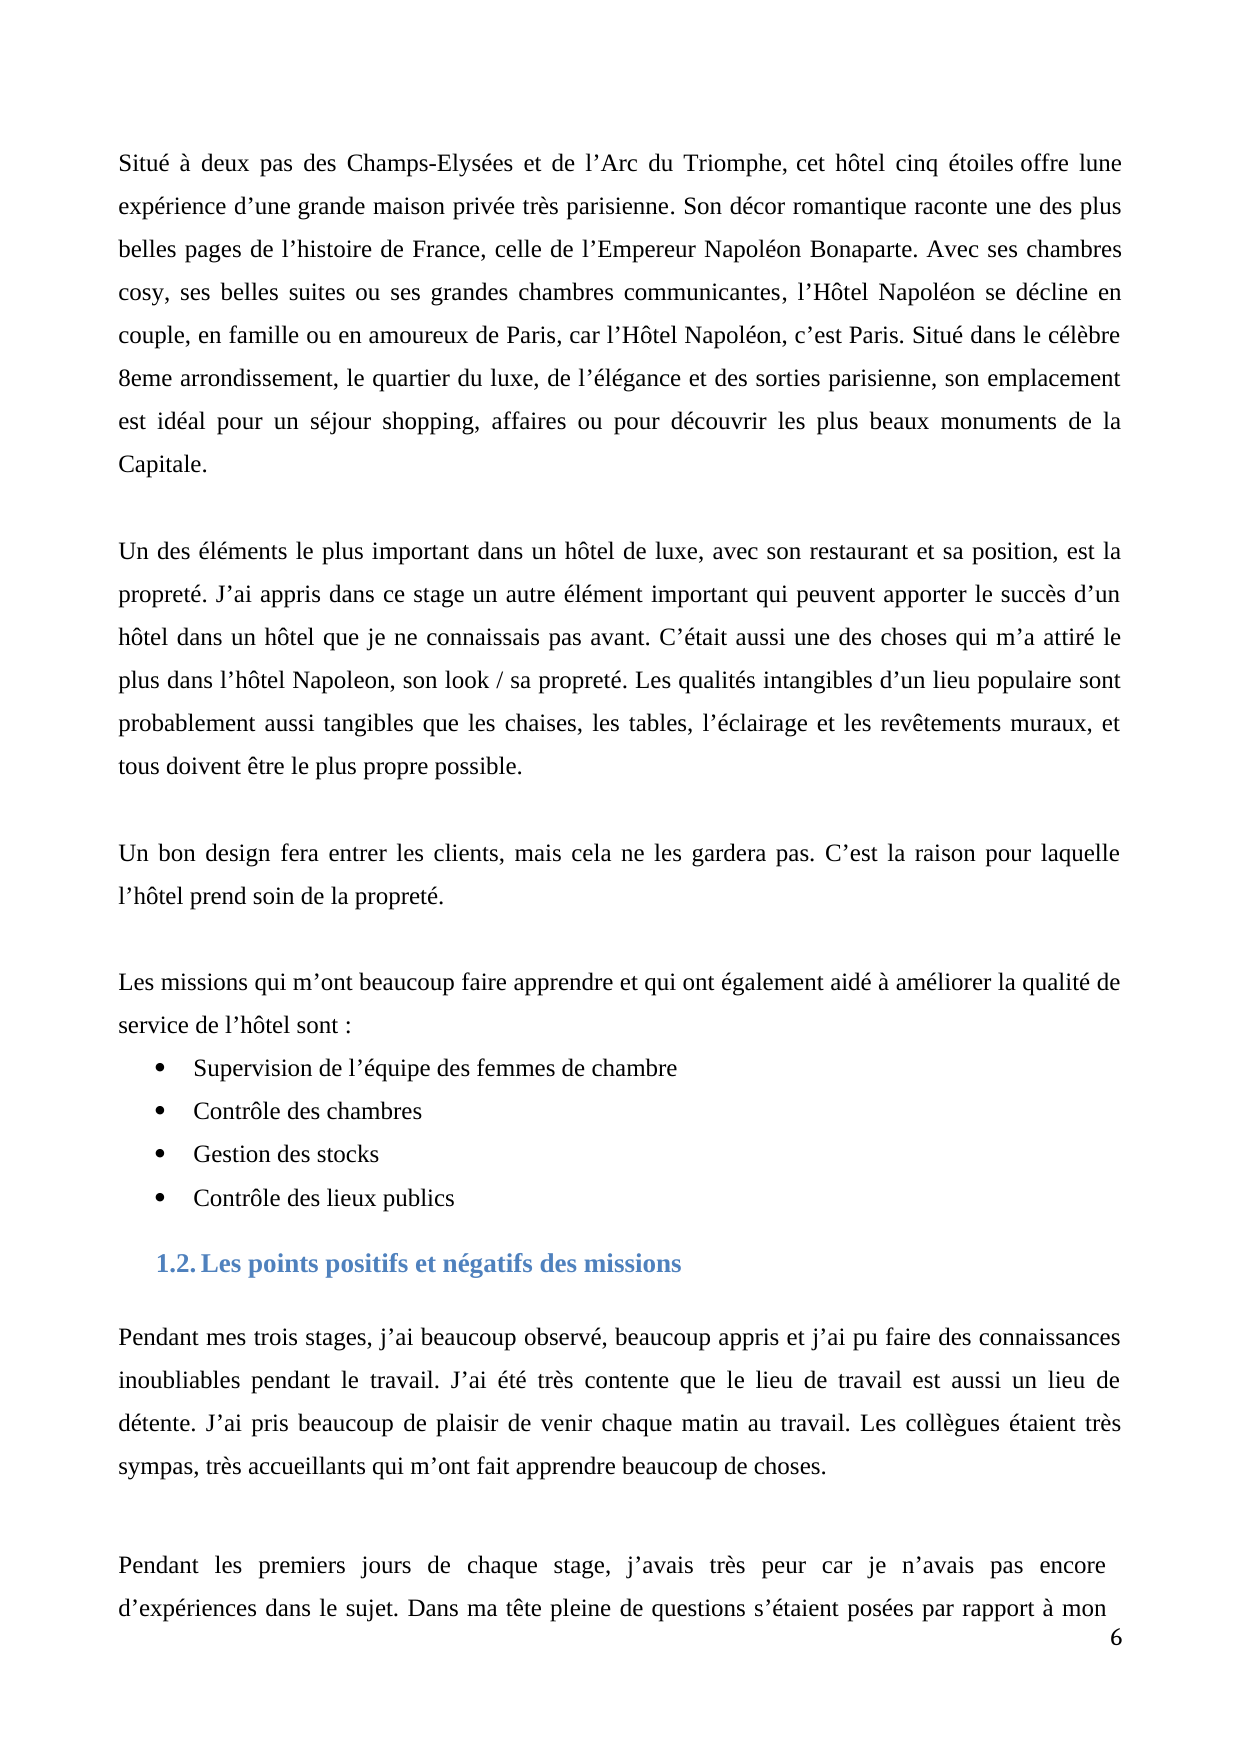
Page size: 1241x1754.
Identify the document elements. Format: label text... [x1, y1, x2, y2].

text Situé à deux pas des Champs-Elysées et de l’Arc du Triomphe, cet hôtel cinq étoiles offre lune expérience d’une grande maison privée très parisienne. Son décor romantique raconte une des plus belles pages de l’histoire de France, celle de l’Empereur Napoléon Bonaparte. Avec ses chambres cosy, ses belles suites ou ses grandes chambres communicantes, l’Hôtel Napoléon se décline en couple, en famille ou en amoureux de Paris, car l’Hôtel Napoléon, c’est Paris. Situé dans le célèbre 8eme arrondissement, le quartier du luxe, de l’élégance et des sorties parisienne, son emplacement est idéal pour un séjour shopping, affaires ou pour découvrir les plus beaux monuments de la Capitale. [118, 148, 1122, 478]
text Un des éléments le plus important dans un hôtel de luxe, avec son restaurant et sa position, est la propreté. J’ai appris dans ce stage un autre élément important qui peuvent apporter le succès d’un hôtel dans un hôtel que je ne connaissais pas avant. C’était aussi une des choses qui m’a attiré le plus dans l’hôtel Napoleon, son look / sa propreté. Les qualités intangibles d’un lieu populaire sont probablement aussi tangibles que les chaises, les tables, l’éclairage et les revêtements muraux, et tous doivent être le plus propre possible. [118, 536, 1122, 780]
list Gestion des stocks [156, 1139, 1122, 1168]
list Contrôle des lieux publics [156, 1183, 1122, 1211]
list Supervision de l’équipe des femmes de chambre [156, 1053, 1122, 1082]
subtitle Les points positifs et négatifs des missions [156, 1247, 1122, 1278]
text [118, 1550, 1107, 1622]
list Contrôle des chambres [156, 1096, 1122, 1125]
text Pendant mes trois stages, j’ai beaucoup observé, beaucoup appris et j’ai pu faire des connaissances inoubliables pendant le travail. J’ai été très contente que le lieu de travail est aussi un lieu de détente. J’ai pris beaucoup de plaisir de venir chaque matin au travail. Les collègues étaient très sympas, très accueillants qui m’ont fait apprendre beaucoup de choses. [118, 1322, 1122, 1480]
text Les missions qui m’ont beaucoup faire apprendre et qui ont également aidé à améliorer la qualité de service de l’hôtel sont : [118, 967, 1122, 1039]
text Un bon design fera entrer les clients, mais cela ne les gardera pas. C’est la raison pour laquelle l’hôtel prend soin de la propreté. [118, 838, 1122, 909]
